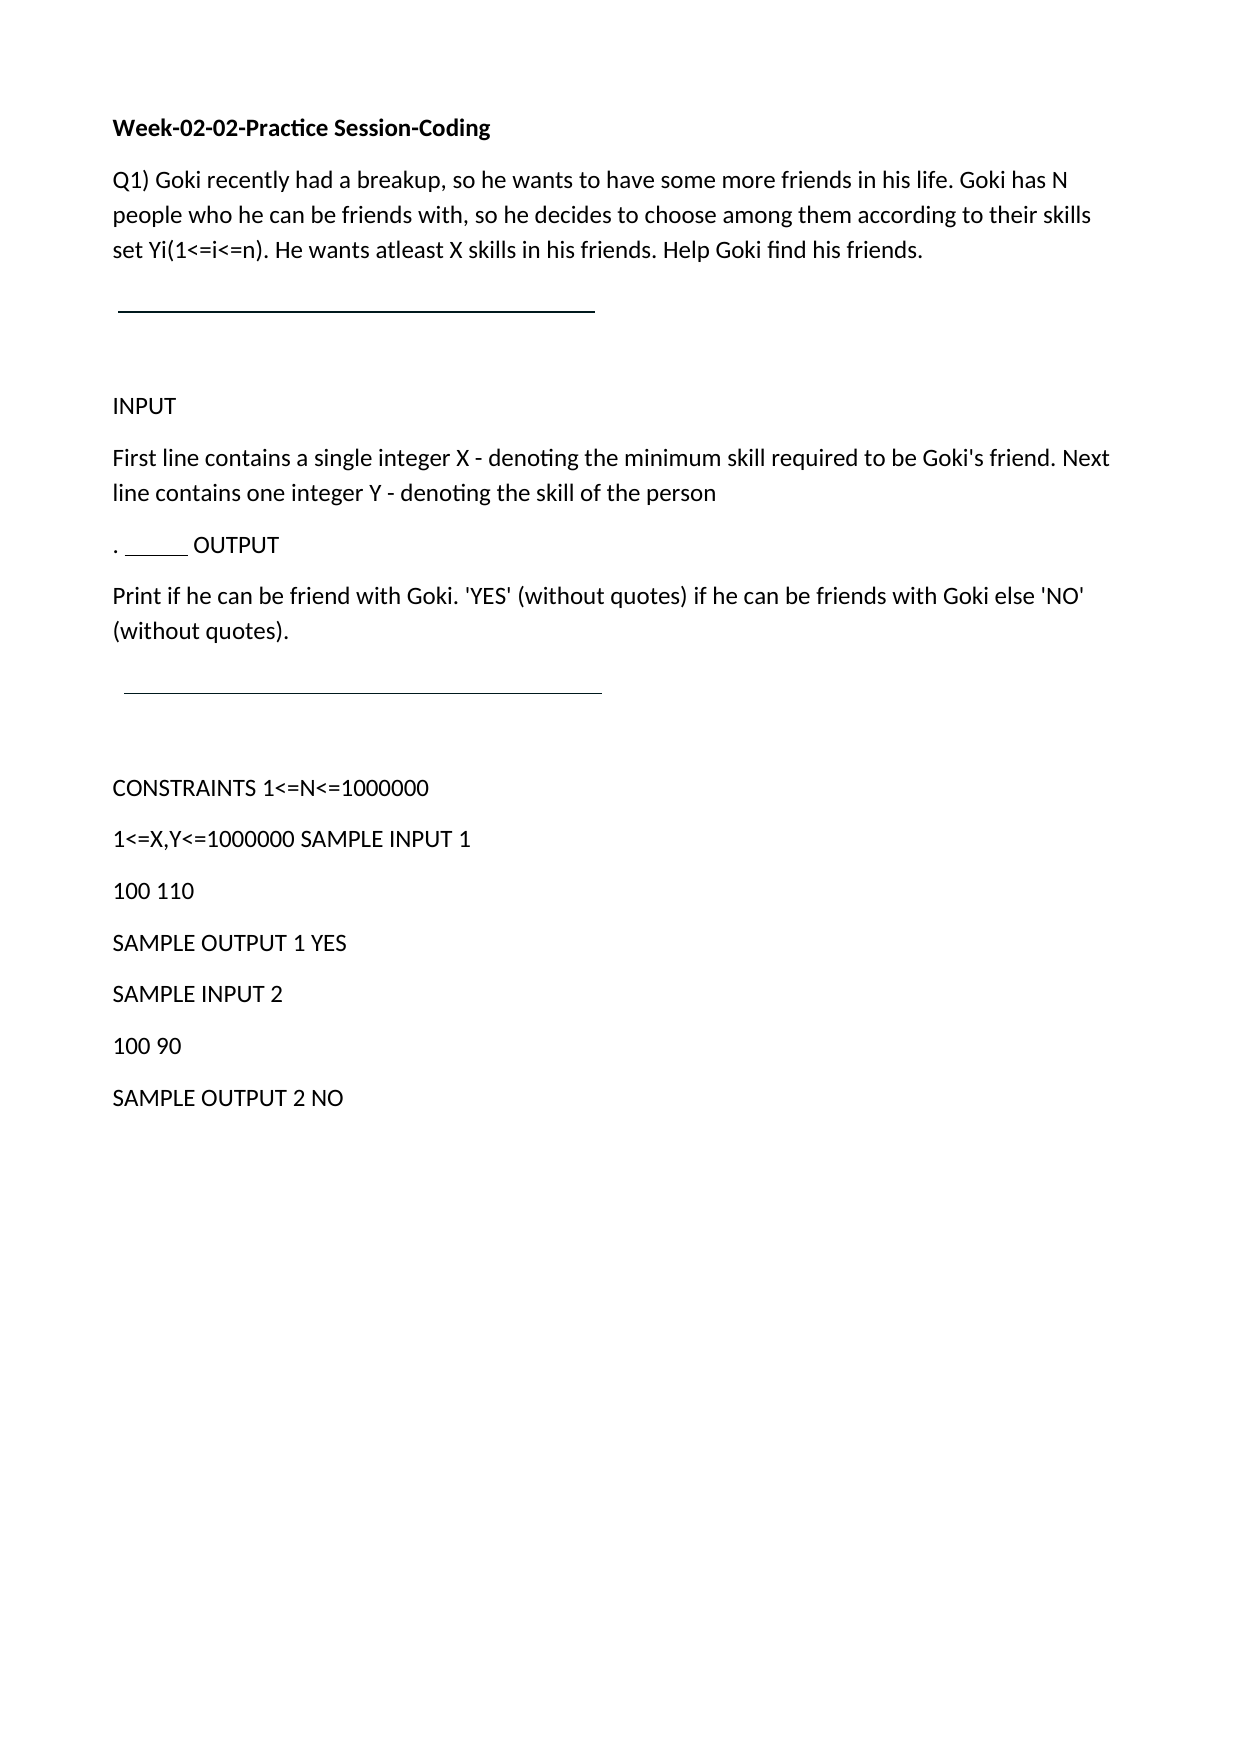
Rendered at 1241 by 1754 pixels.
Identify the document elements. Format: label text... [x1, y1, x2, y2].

text Week-02-02-Practice Session-Coding [112, 112, 1128, 143]
text Print if he can be friend with Goki. 'YES' (without quotes) if he can be friends with Goki else 'NO' (without quotes). [112, 580, 1128, 646]
text SAMPLE INPUT 2 [112, 978, 1128, 1009]
text CONSTRAINTS 1<=N<=1000000 [112, 772, 1128, 802]
text INPUT [112, 390, 1128, 421]
text First line contains a single integer X - denoting the minimum skill required to be Goki's friend. Next line contains one integer Y - denoting the skill of the person [112, 442, 1128, 508]
text SAMPLE OUTPUT 1 YES [112, 927, 1128, 957]
text 100 90 [112, 1030, 1128, 1061]
text SAMPLE OUTPUT 2 NO [112, 1082, 1128, 1112]
text 100 110 [112, 875, 1128, 906]
text Q1) Goki recently had a breakup, so he wants to have some more friends in his life. Goki has N people who he can be friends with, so he decides to choose among them according to their skills set Yi(1<=i<=n). He wants atleast X skills in his friends. Help Goki find his friends. [112, 164, 1128, 265]
text 1<=X,Y<=1000000 SAMPLE INPUT 1 [112, 823, 1128, 854]
text . OUTPUT [112, 529, 1128, 559]
